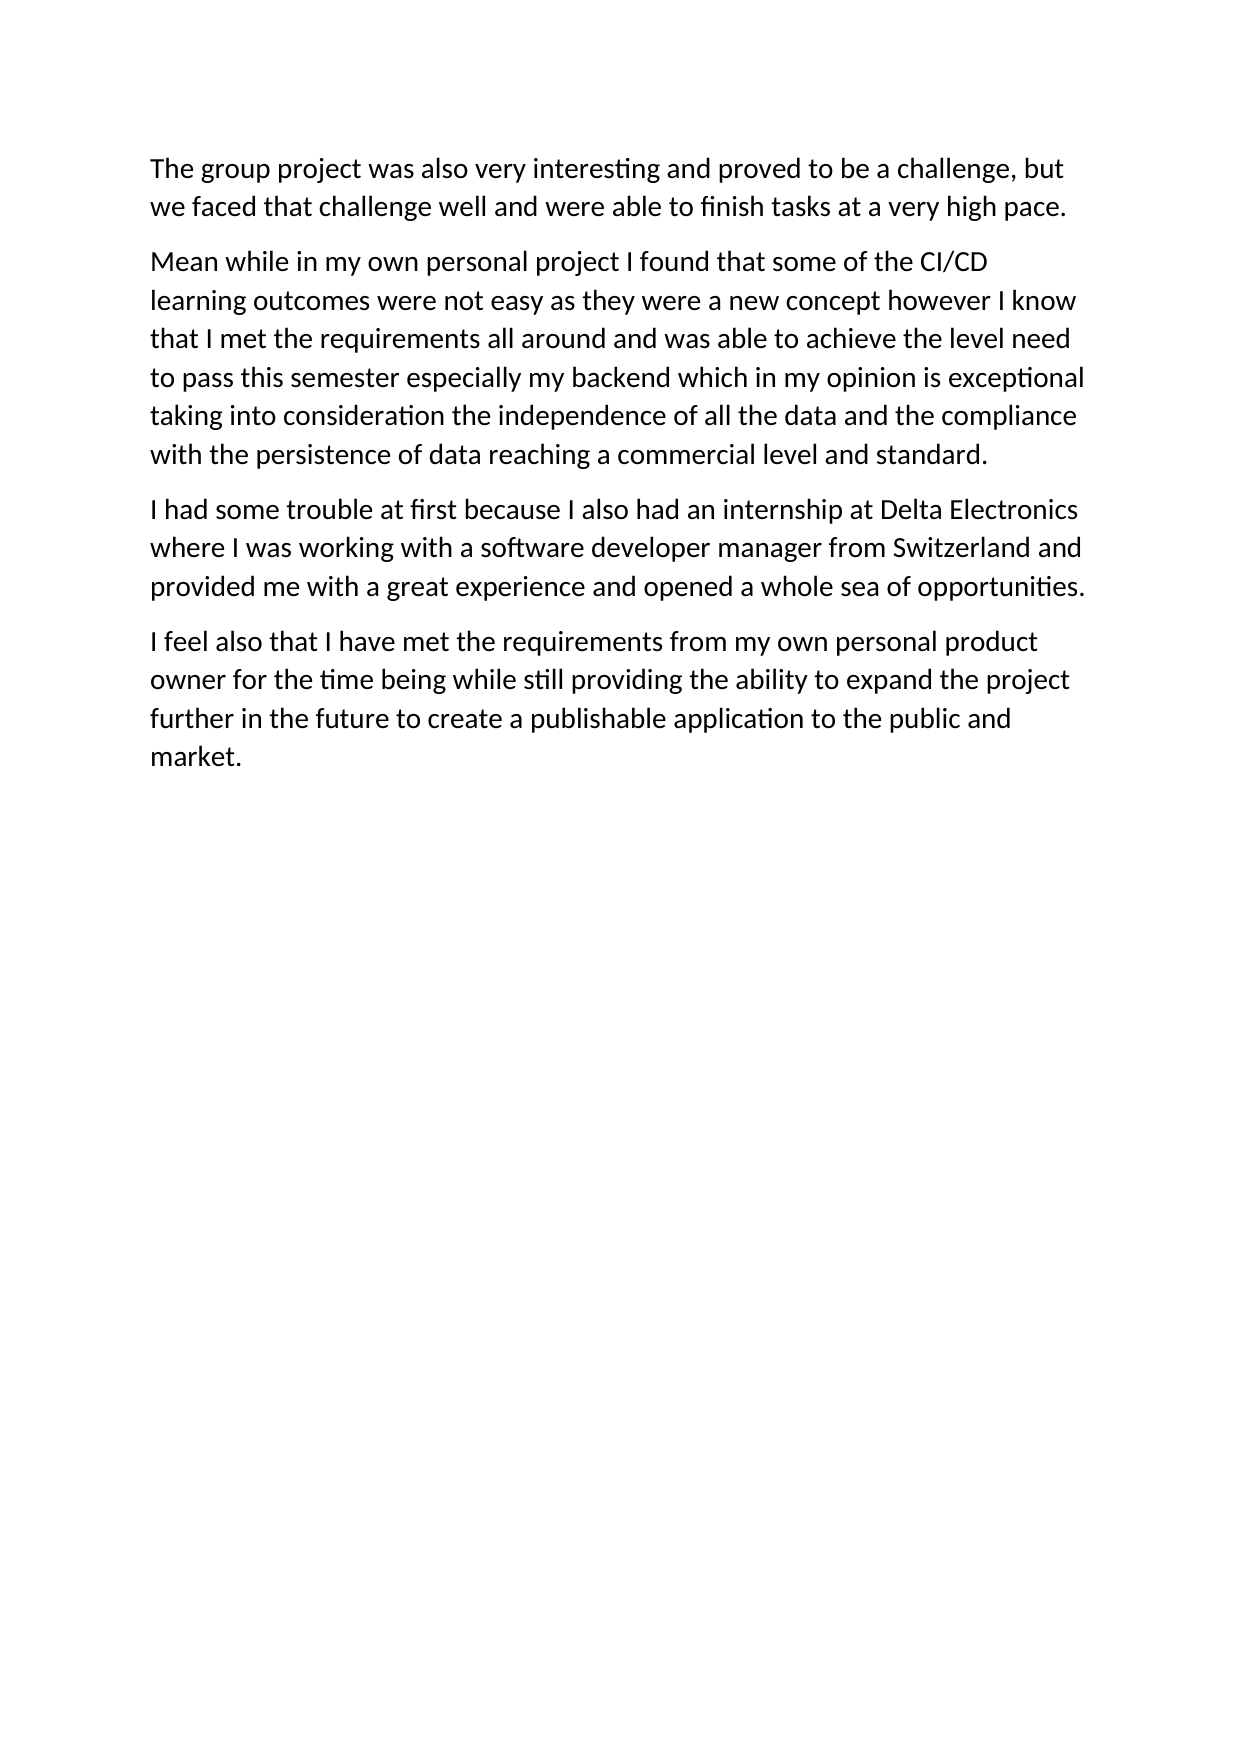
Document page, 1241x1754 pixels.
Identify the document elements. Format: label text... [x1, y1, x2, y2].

text The group project was also very interesting and proved to be a challenge, but we faced that challenge well and were able to finish tasks at a very high pace. [150, 150, 1090, 224]
text Mean while in my own personal project I found that some of the CI/CD learning outcomes were not easy as they were a new concept however I know that I met the requirements all around and was able to achieve the level need to pass this semester especially my backend which in my opinion is exceptional taking into consideration the independence of all the data and the compliance with the persistence of data reaching a commercial level and standard. [150, 243, 1090, 471]
text I feel also that I have met the requirements from my own personal product owner for the time being while still providing the ability to expand the project further in the future to create a publishable application to the public and market. [150, 623, 1090, 774]
text I had some trouble at first because I also had an internship at Delta Electronics where I was working with a software developer manager from Switzerland and provided me with a great experience and opened a whole sea of opportunities. [150, 491, 1090, 603]
